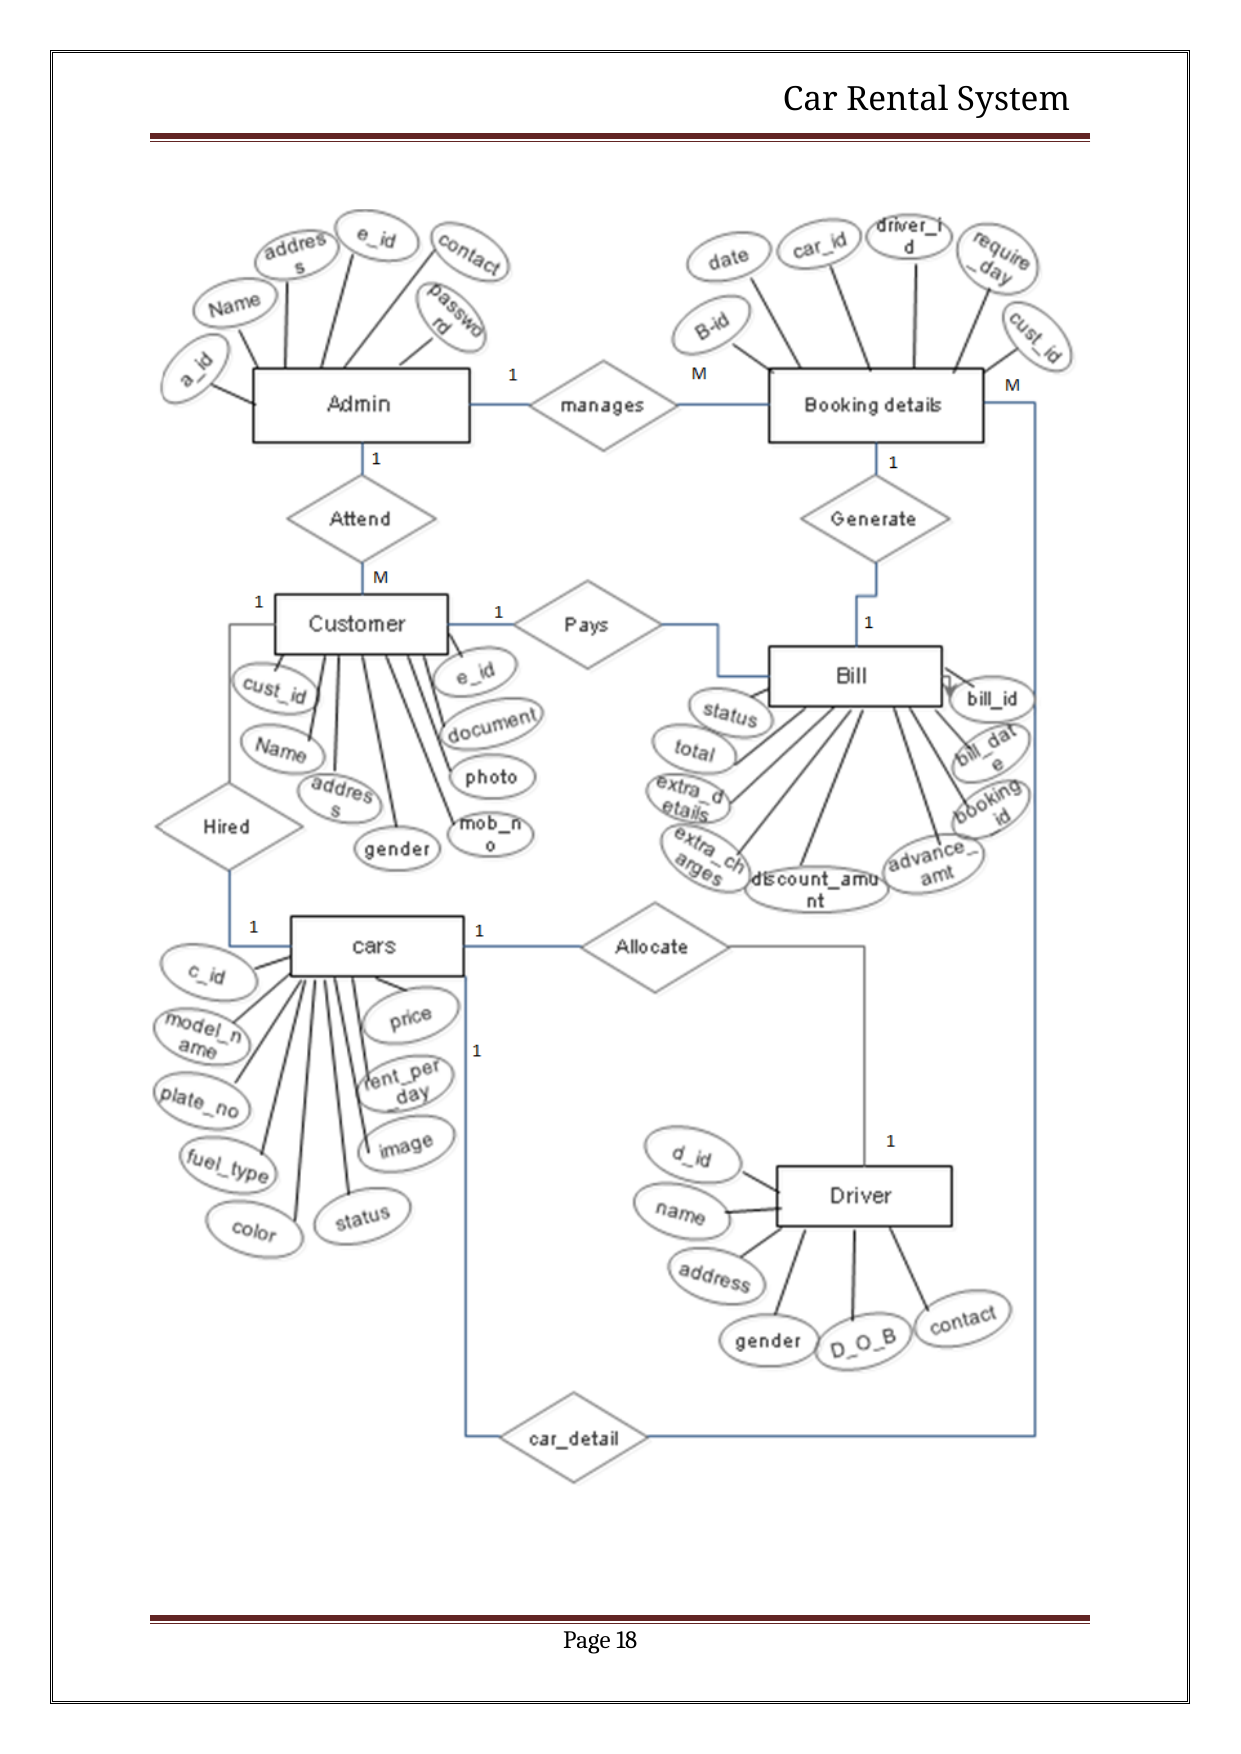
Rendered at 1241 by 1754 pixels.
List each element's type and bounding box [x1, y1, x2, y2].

picture [150, 209, 1089, 1521]
